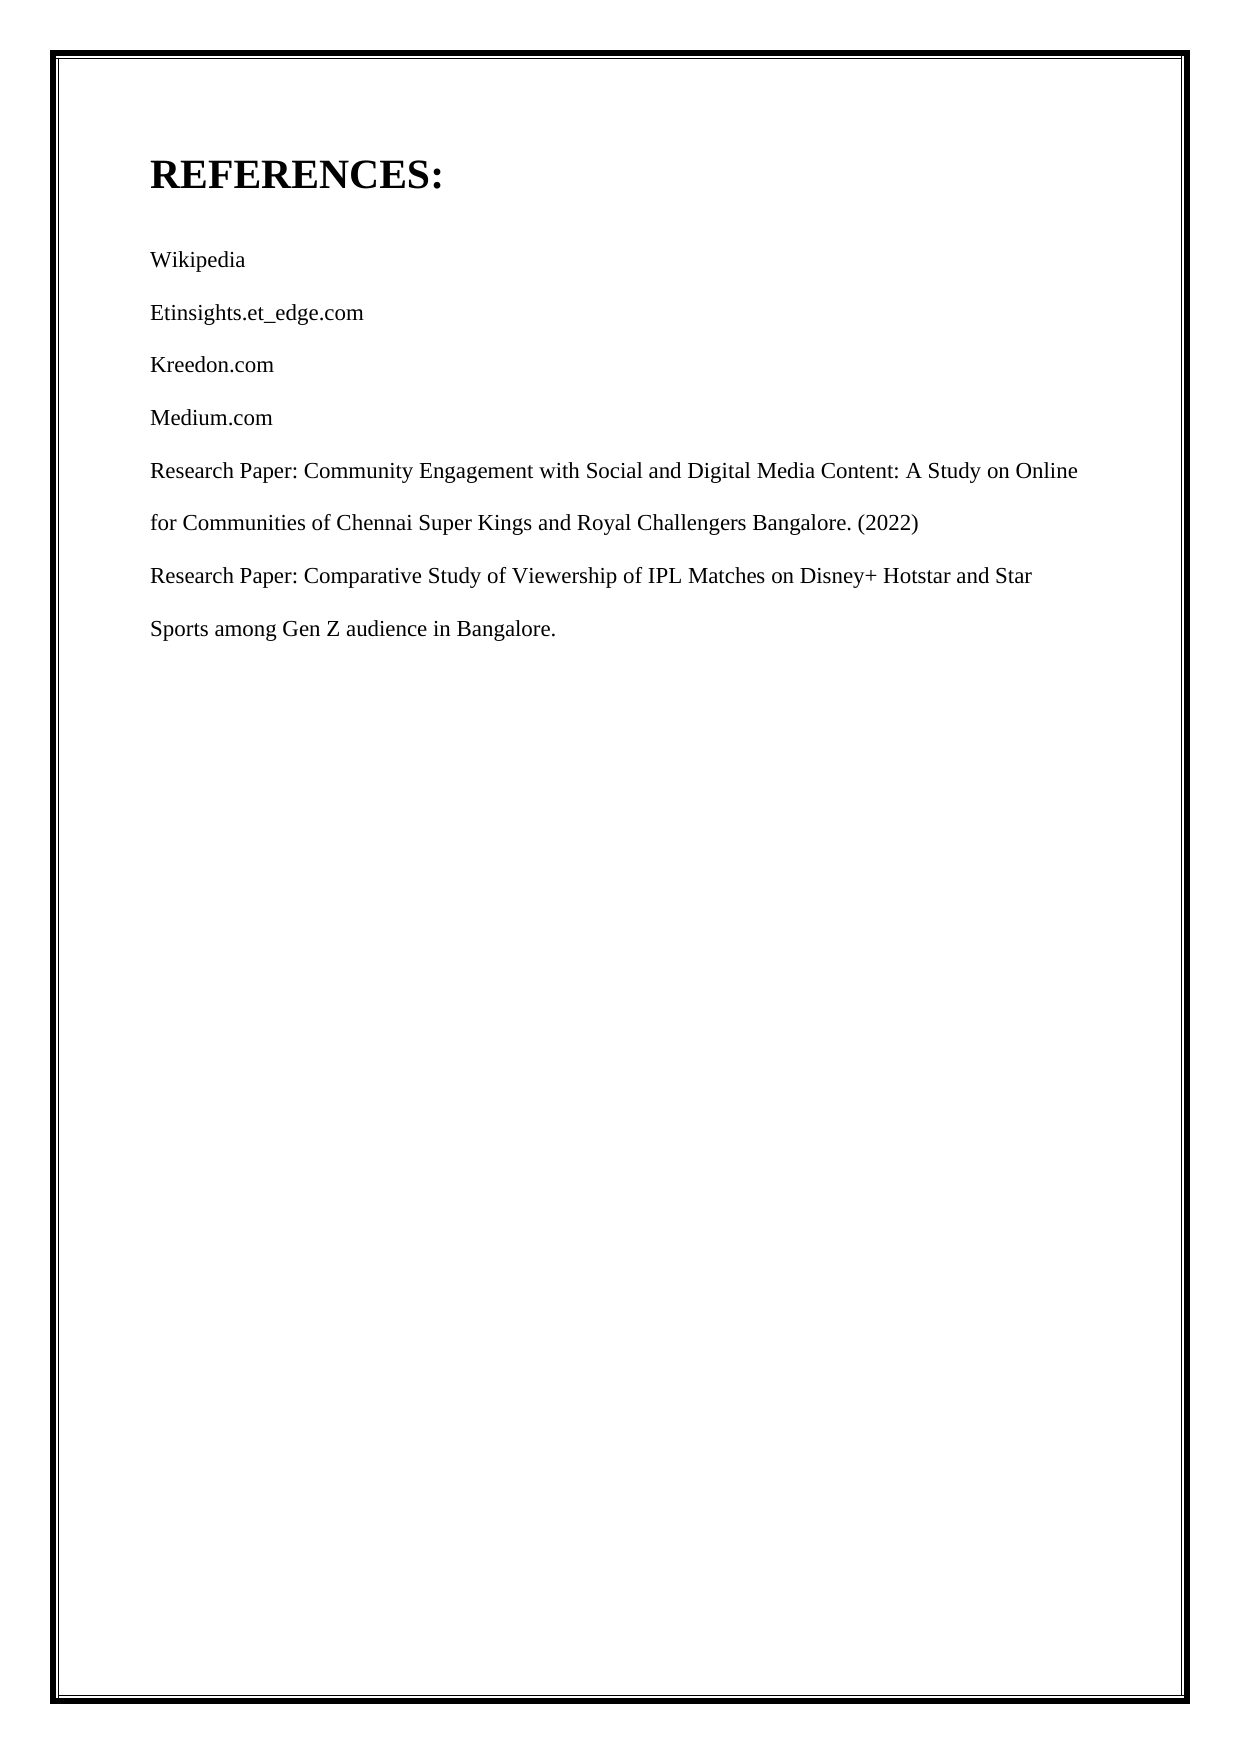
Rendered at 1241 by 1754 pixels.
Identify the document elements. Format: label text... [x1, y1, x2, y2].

text Research Paper: Comparative Study of Viewership of IPL Matches on Disney+ Hotstar and Star Sports among Gen Z audience in Bangalore. [150, 562, 1090, 641]
text Research Paper: Community Engagement with Social and Digital Media Content: A Study on Online for Communities of Chennai Super Kings and Royal Challengers Bangalore. (2022) [150, 457, 1090, 536]
text Kreedon.com [150, 351, 1090, 378]
text REFERENCES: [150, 150, 1090, 198]
text Etinsights.et_edge.com [150, 298, 1090, 325]
text Medium.com [150, 404, 1090, 430]
text Wikipedia [150, 246, 1090, 272]
